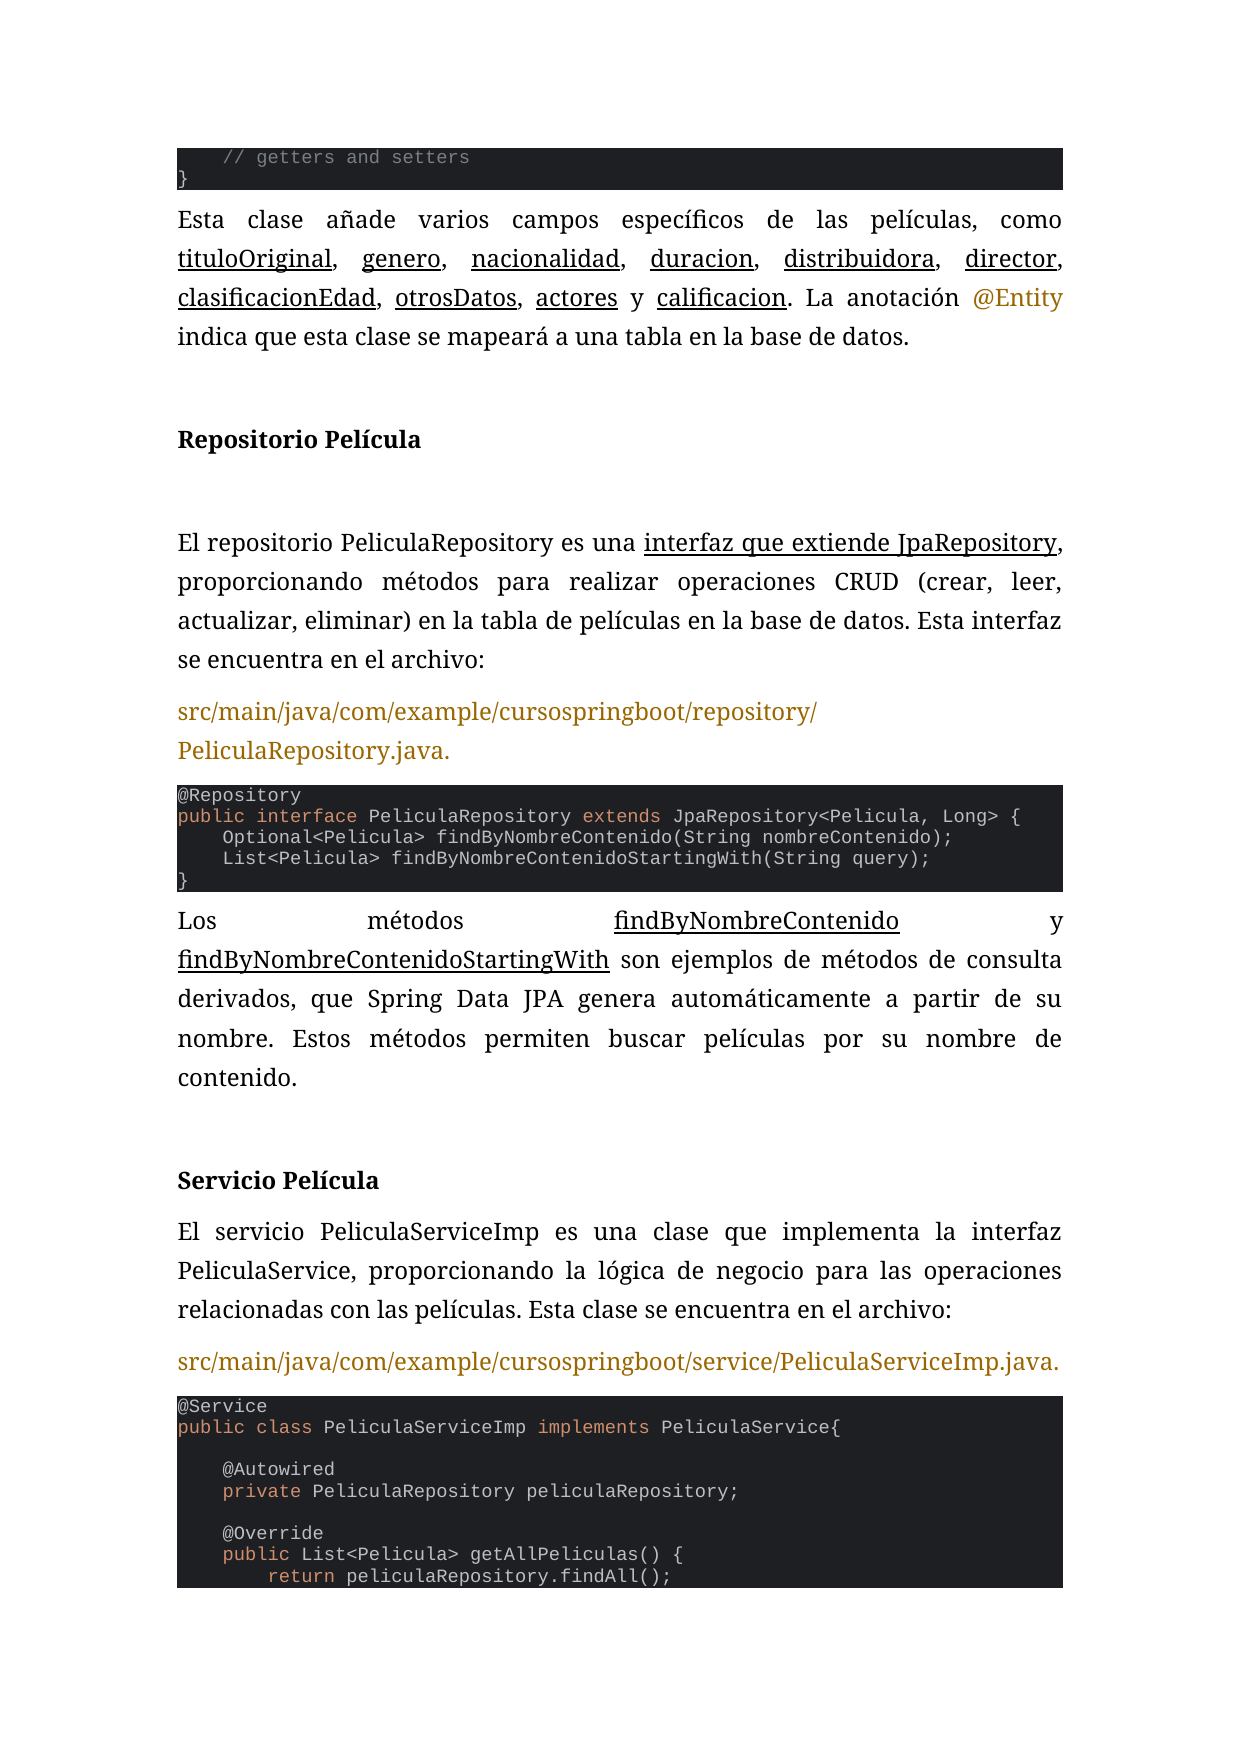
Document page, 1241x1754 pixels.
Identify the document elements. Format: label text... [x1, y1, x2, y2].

text Repositorio Película [177, 423, 1063, 456]
text Servicio Película [177, 1163, 1063, 1196]
text @Repository public interface PeliculaRepository extends JpaRepository<Pelicula, Long> { Optional<Pelicula> findByNombreContenido(String nombreContenido); List<Pelicula> findByNombreContenidoStartingWith(String query); } [177, 785, 1063, 892]
text Esta clase añade varios campos específicos de las películas, como tituloOriginal, genero, nacionalidad, duracion, distribuidora, director, clasificacionEdad, otrosDatos, actores y calificacion. La anotación @Entity indica que esta clase se mapeará a una tabla en la base de datos. [177, 203, 1063, 352]
text Los métodos findByNombreContenido y findByNombreContenidoStartingWith son ejemplos de métodos de consulta derivados, que Spring Data JPA genera automáticamente a partir de su nombre. Estos métodos permiten buscar películas por su nombre de contenido. [177, 904, 1063, 1093]
text El servicio PeliculaServiceImp es una clase que implementa la interfaz PeliculaService, proporcionando la lógica de negocio para las operaciones relacionadas con las películas. Esta clase se encuentra en el archivo: [177, 1215, 1063, 1326]
text src/main/java/com/example/cursospringboot/service/PeliculaServiceImp.java. [177, 1345, 1063, 1377]
text El repositorio PeliculaRepository es una interfaz que extiende JpaRepository, proporcionando métodos para realizar operaciones CRUD (crear, leer, actualizar, eliminar) en la tabla de películas en la base de datos. Esta interfaz se encuentra en el archivo: [177, 526, 1063, 676]
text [177, 148, 1063, 190]
text src/main/java/com/example/cursospringboot/repository/PeliculaRepository.java. [177, 695, 1063, 766]
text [177, 1396, 1063, 1588]
